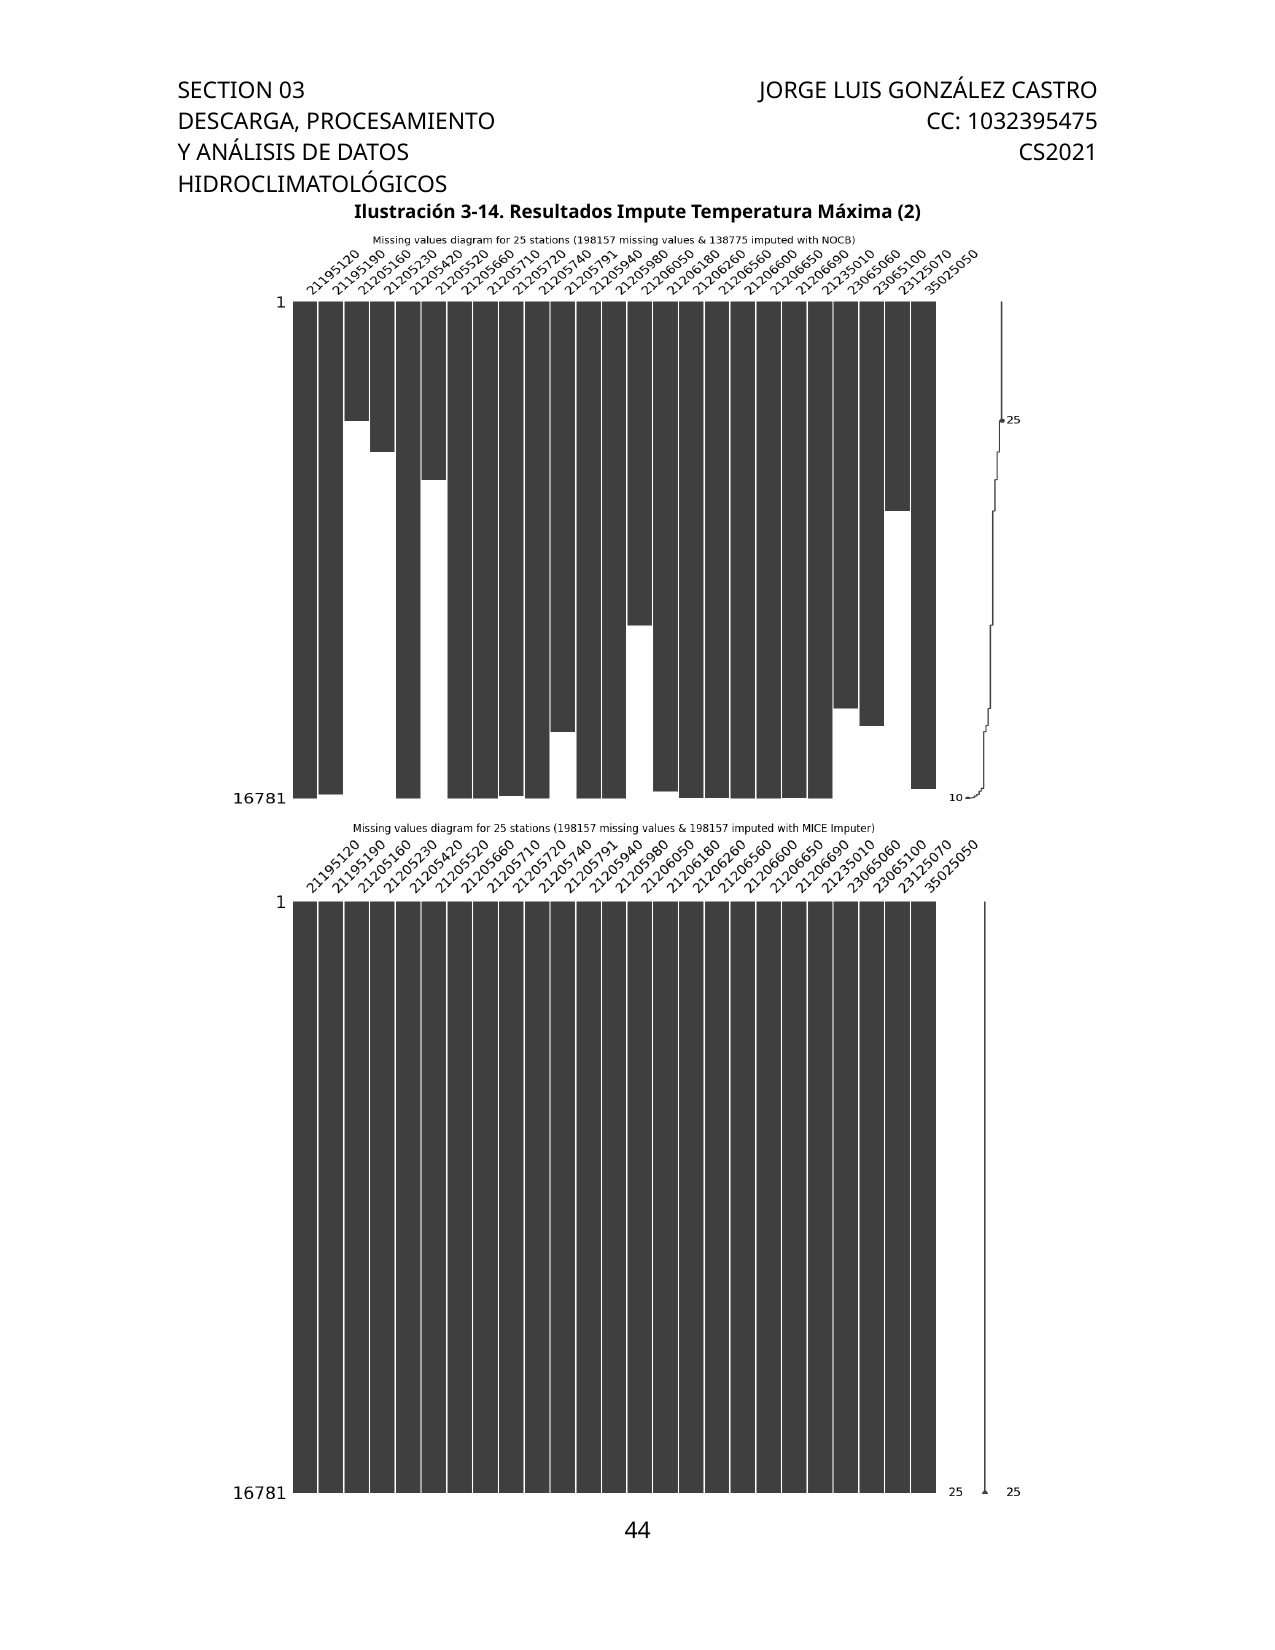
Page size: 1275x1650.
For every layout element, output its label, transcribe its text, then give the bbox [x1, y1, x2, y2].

picture [177, 224, 1098, 808]
picture [177, 809, 1098, 1501]
